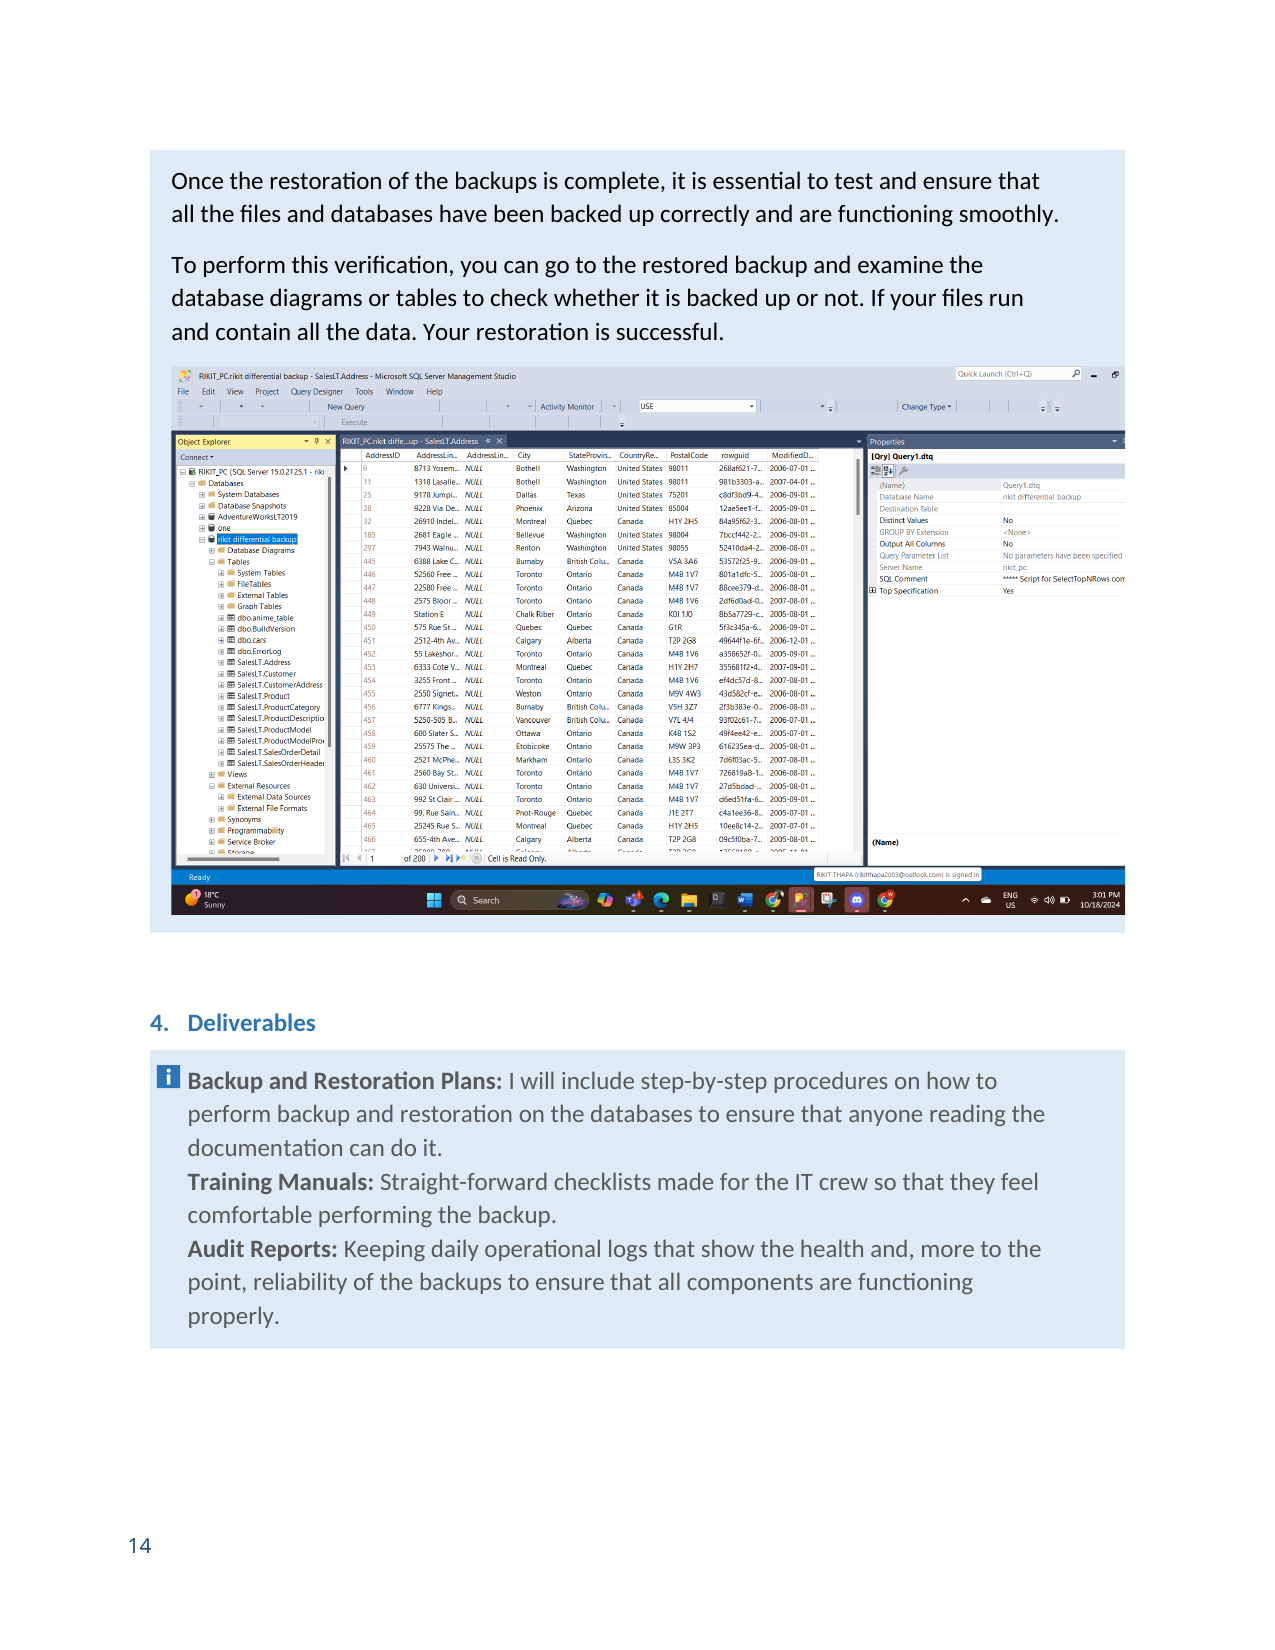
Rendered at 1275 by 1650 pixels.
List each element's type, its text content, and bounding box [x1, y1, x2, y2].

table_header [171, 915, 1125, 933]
picture [171, 366, 1125, 915]
table_header [150, 150, 171, 933]
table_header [171, 150, 1125, 366]
table_header [150, 1050, 187, 1349]
table_header Backup and Restoration Plans: I will include step-by-step procedures on how to perform backup and restoration on the databases to ensure that anyone reading the documentation can do it. Training Manuals: Straight-forward checklists made for the IT crew so that they feel comfortable performing the backup. Audit Reports: Keeping daily operational logs that show the health and, more to the point, reliability of the backups to ensure that all components are functioning properly. [188, 1050, 1125, 1349]
